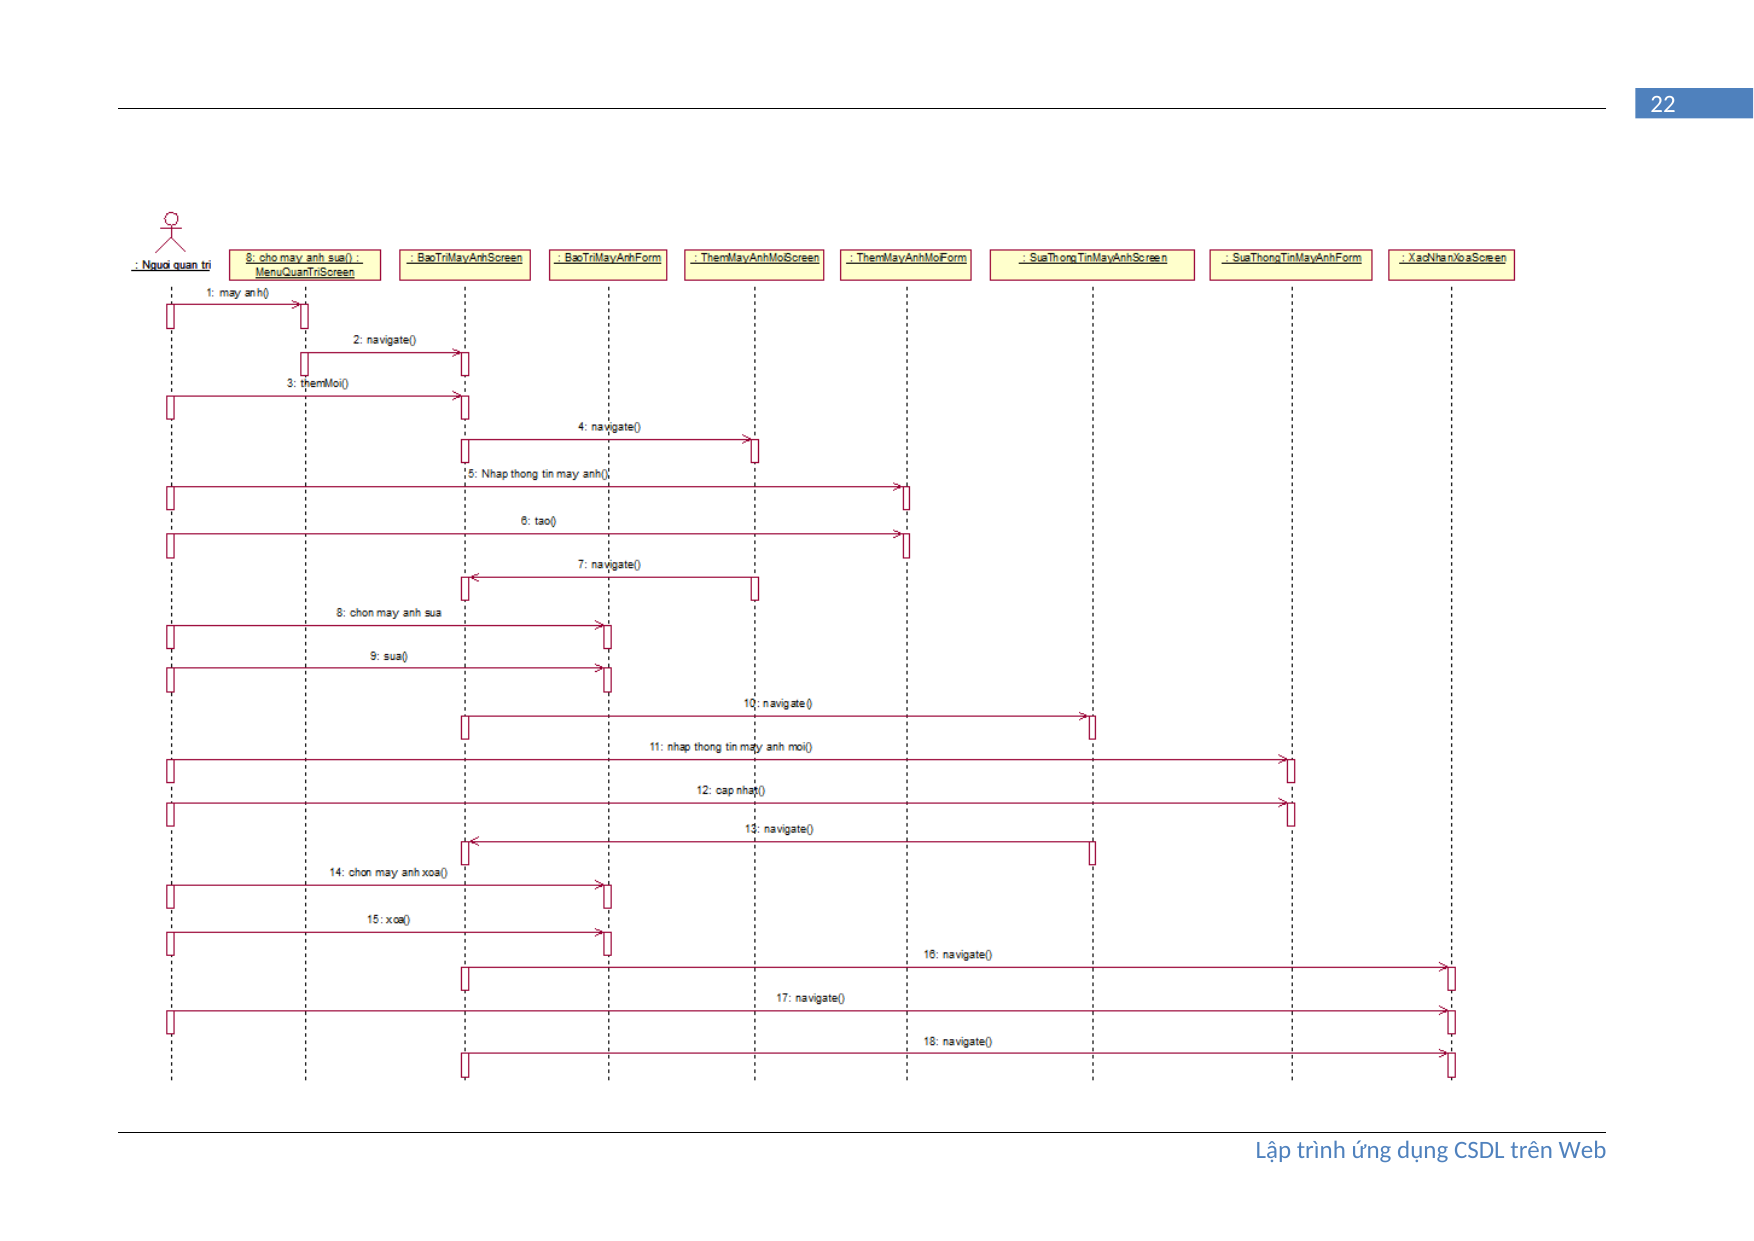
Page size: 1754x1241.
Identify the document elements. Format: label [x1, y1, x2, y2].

picture [118, 206, 1555, 1084]
